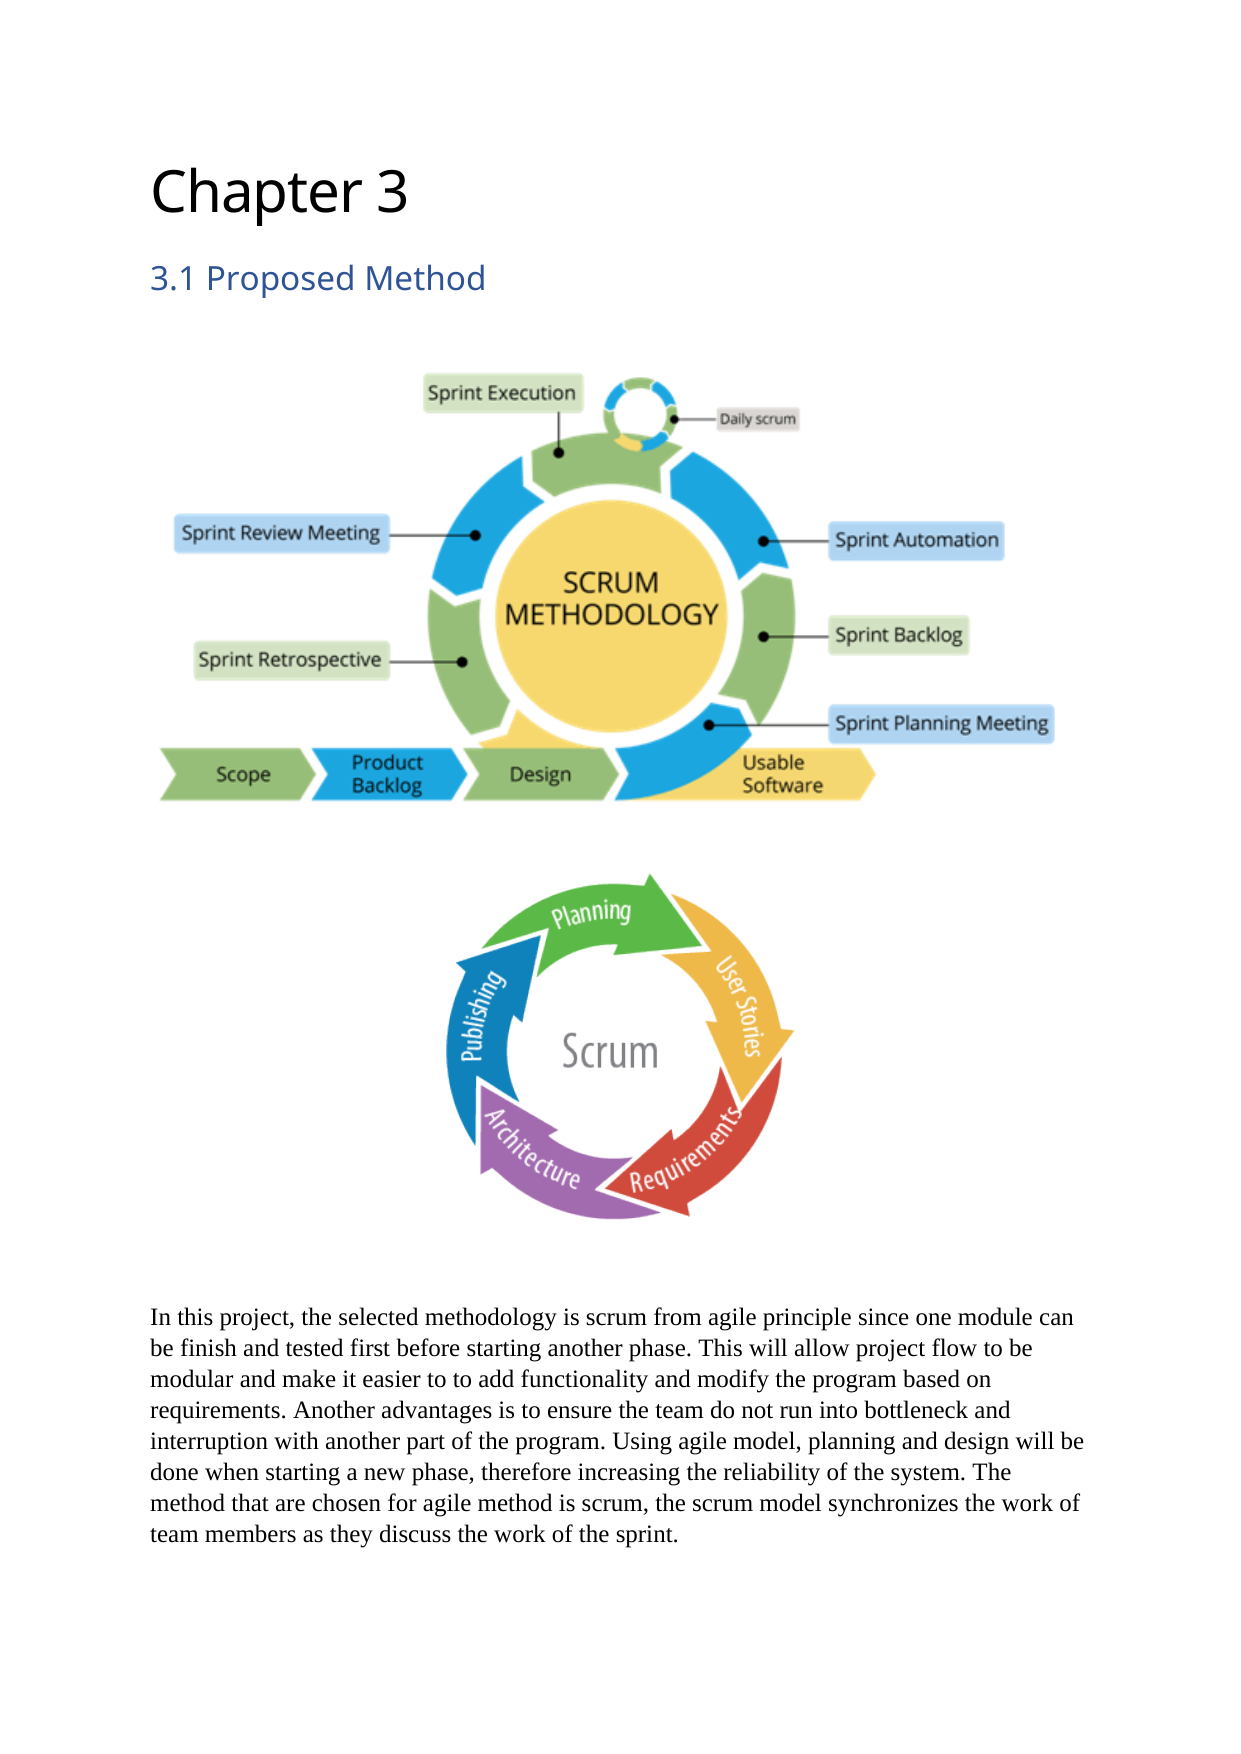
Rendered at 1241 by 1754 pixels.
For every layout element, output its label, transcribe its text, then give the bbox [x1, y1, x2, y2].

picture [431, 857, 810, 1236]
title Chapter 3 [150, 150, 1090, 229]
text In this project, the selected methodology is scrum from agile principle since one module can be finish and tested first before starting another phase. This will allow project flow to be modular and make it easier to to add functionality and modify the program based on requirements. Another advantages is to ensure the team do not run into bottleneck and interruption with another part of the program. Using agile model, planning and design will be done when starting a new phase, therefore increasing the reliability of the system. The method that are chosen for agile method is scrum, the scrum model synchronizes the work of team members as they discuss the work of the sprint. [150, 1302, 1090, 1548]
subtitle 3.1 Proposed Method [150, 254, 1090, 300]
picture [150, 351, 1069, 839]
